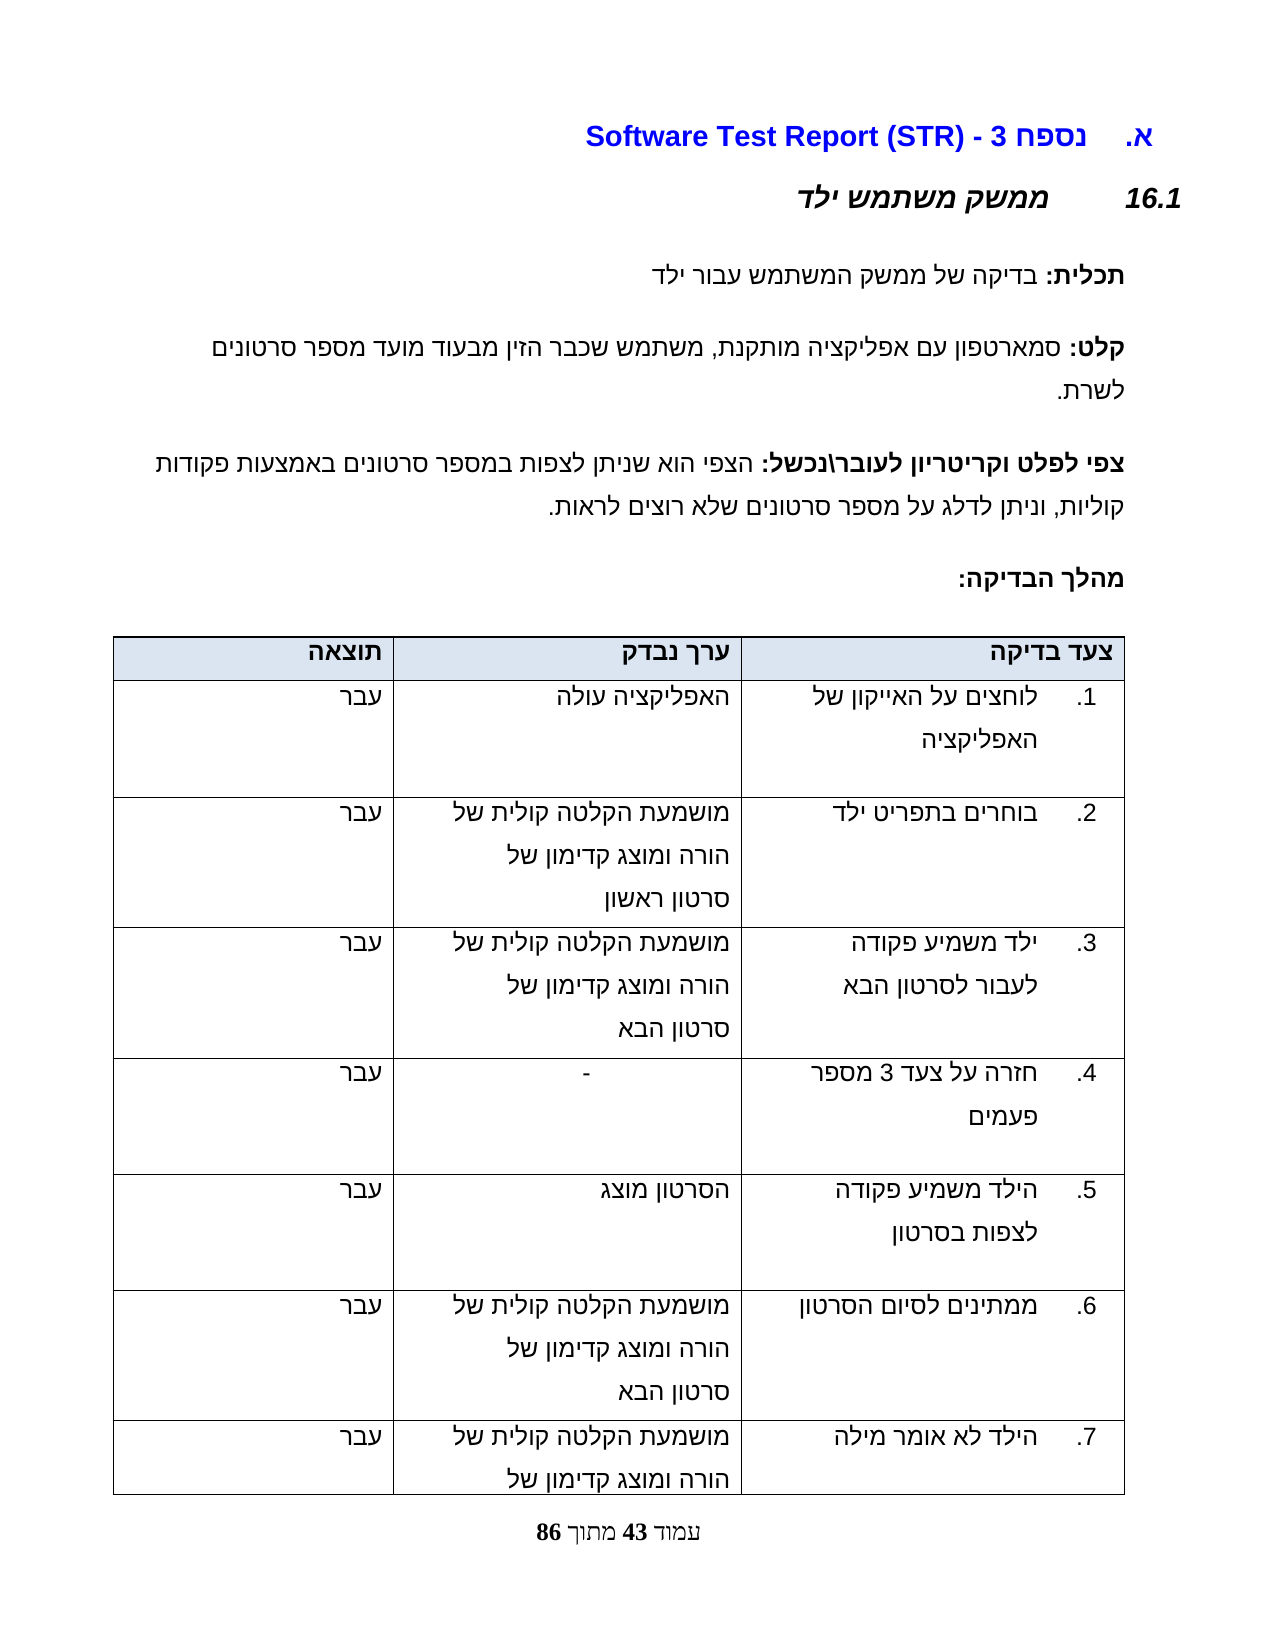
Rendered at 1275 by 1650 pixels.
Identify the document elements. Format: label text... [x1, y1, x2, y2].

table_cell עבר [114, 798, 393, 927]
table_cell מושמעת הקלטה קולית של הורה ומוצג קדימון של סרטון הבא [394, 928, 741, 1057]
subtitle נספח 3 - (Software Test Report (STR [112, 119, 1125, 152]
table_cell מושמעת הקלטה קולית של הורה ומוצג קדימון של סרטון ראשון [394, 798, 741, 927]
table_cell - [394, 1059, 741, 1174]
table_cell הילד לא אומר מילה [742, 1421, 1124, 1494]
text מהלך הבדיקה: [150, 564, 1125, 593]
table_cell הסרטון מוצג [394, 1175, 741, 1290]
table_cell עבר [114, 1059, 393, 1174]
table_cell חזרה על צעד 3 מספר פעמים [742, 1059, 1124, 1174]
table_cell עבר [114, 1421, 393, 1494]
table_cell בוחרים בתפריט ילד [742, 798, 1124, 927]
text צפי לפלט וקריטריון לעובר\נכשל: הצפי הוא שניתן לצפות במספר סרטונים באמצעות פקודות קוליות, וניתן לדלג על מספר סרטונים שלא רוצים לראות. [150, 449, 1125, 521]
table_cell עבר [114, 1291, 393, 1420]
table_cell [394, 1421, 741, 1494]
text תכלית: בדיקה של ממשק המשתמש עבור ילד [150, 261, 1125, 290]
text קלט: סמארטפון עם אפליקציה מותקנת, משתמש שכבר הזין מבעוד מועד מספר סרטונים לשרת. [150, 333, 1125, 405]
table_cell עבר [114, 681, 393, 797]
table_cell לוחצים על האייקון של האפליקציה [742, 681, 1124, 797]
table_header ערך נבדק [394, 638, 741, 680]
table_cell האפליקציה עולה [394, 681, 741, 797]
table_header צעד בדיקה [742, 638, 1124, 680]
table_header תוצאה [114, 638, 393, 680]
table_cell ממתינים לסיום הסרטון [742, 1291, 1124, 1420]
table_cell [394, 1291, 741, 1420]
table_cell ילד משמיע פקודה לעבור לסרטון הבא [742, 928, 1124, 1057]
table_cell עבר [114, 928, 393, 1057]
table_cell הילד משמיע פקודה לצפות בסרטון [742, 1175, 1124, 1290]
list ממשק משתמש ילד [150, 181, 1125, 215]
table_cell עבר [114, 1175, 393, 1290]
